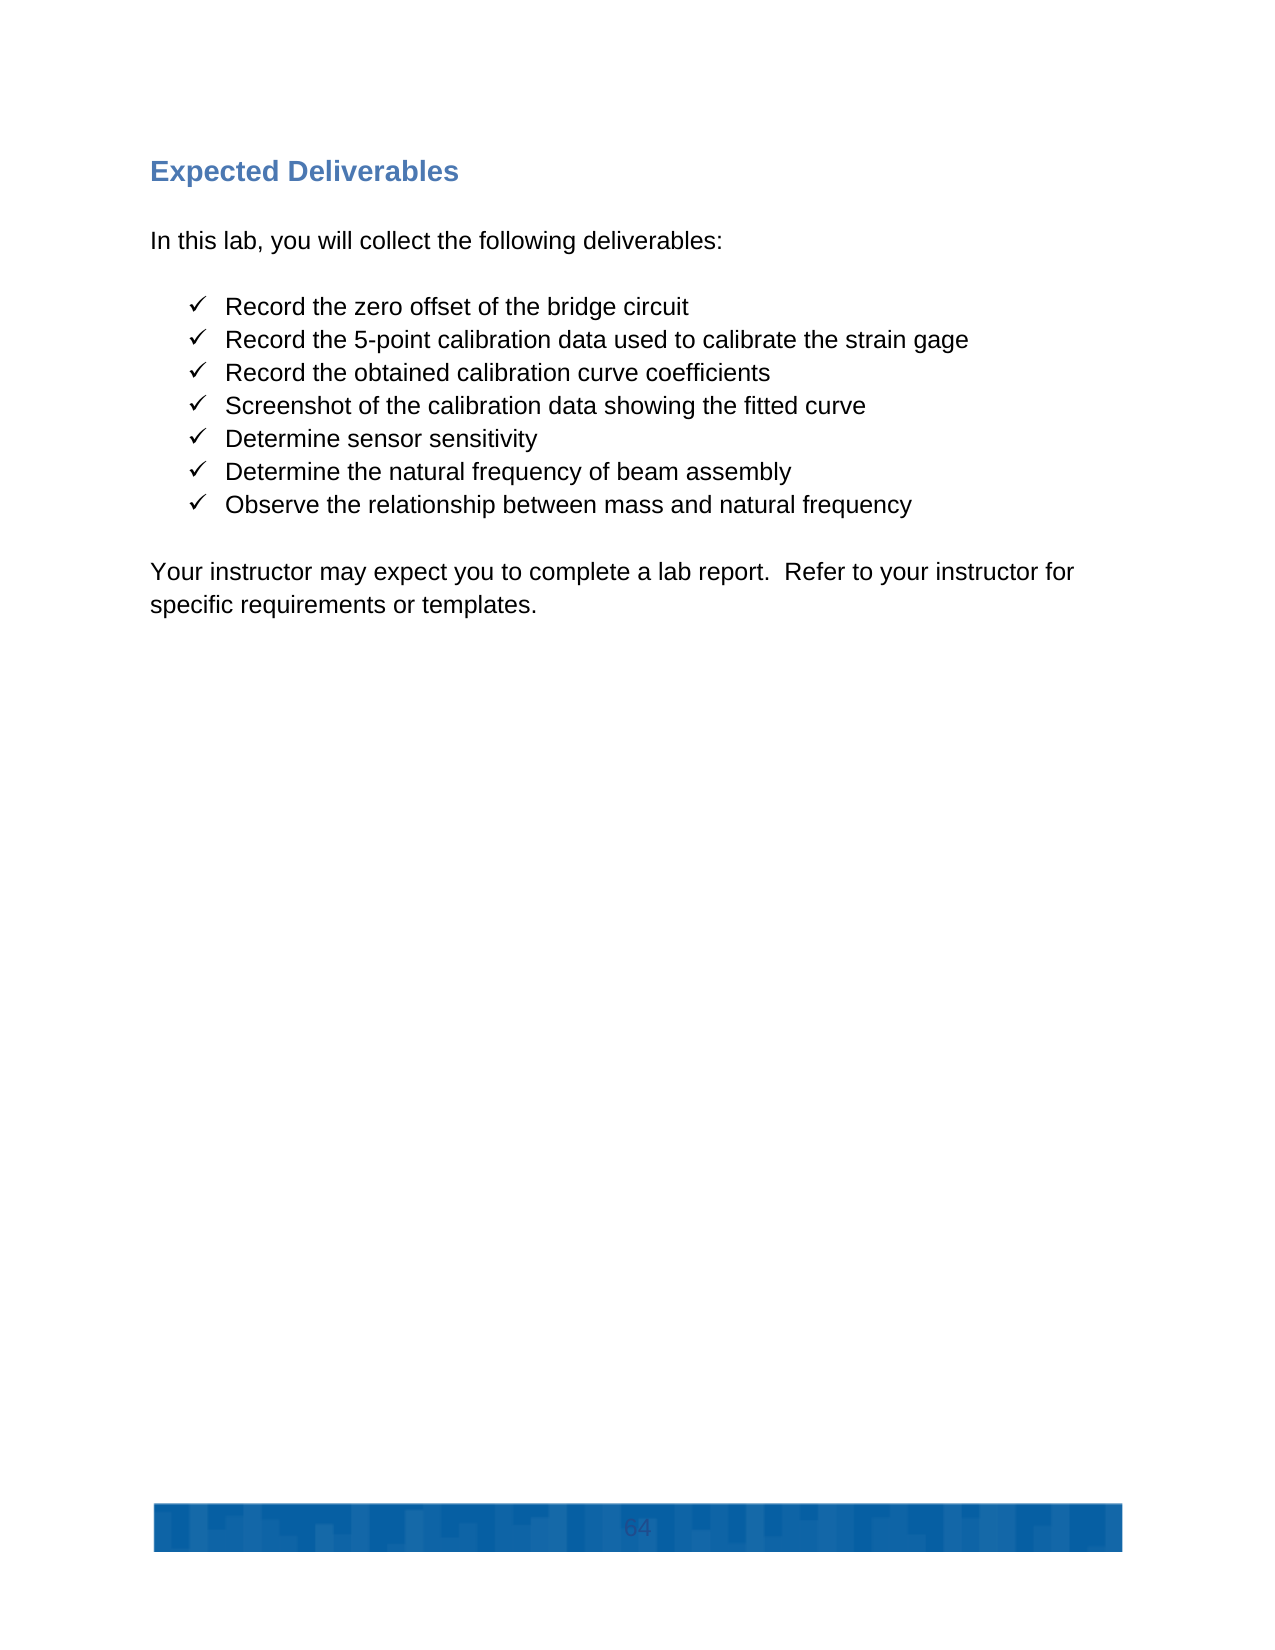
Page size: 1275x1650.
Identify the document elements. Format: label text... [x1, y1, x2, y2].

text Your instructor may expect you to complete a lab report. Refer to your instructor for specific requirements or templates. [150, 557, 1125, 618]
list Determine sensor sensitivity [187, 424, 1125, 453]
list Record the zero offset of the bridge circuit [187, 292, 1125, 321]
list Determine the natural frequency of beam assembly [187, 457, 1125, 486]
text In this lab, you will collect the following deliverables: [150, 226, 1125, 254]
list Record the obtained calibration curve coefficients [187, 358, 1125, 387]
list Observe the relationship between mass and natural frequency [187, 491, 1125, 519]
list Record the 5-point calibration data used to calibrate the strain gage [187, 325, 1125, 354]
list Screenshot of the calibration data showing the fitted curve [187, 391, 1125, 420]
picture [153, 1503, 1123, 1552]
subtitle Expected Deliverables [150, 154, 1125, 188]
